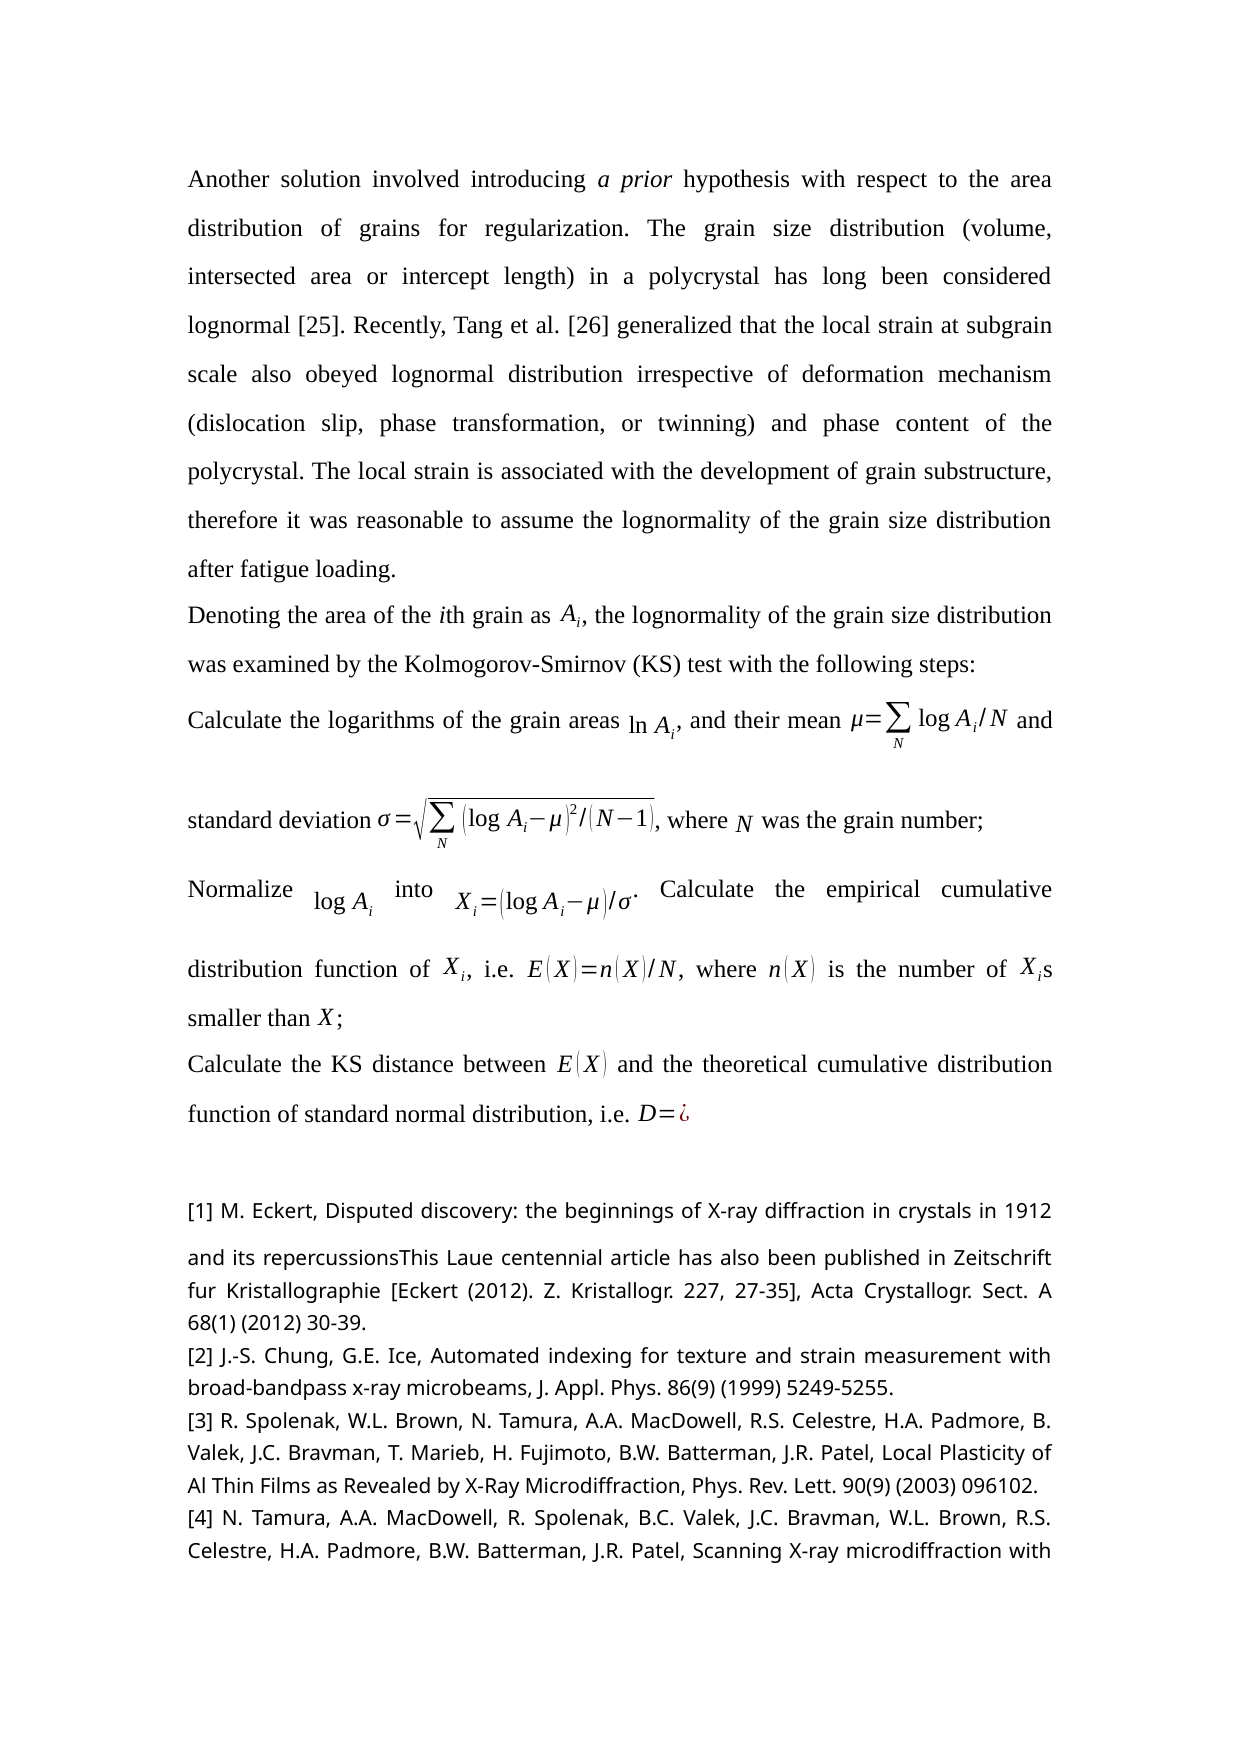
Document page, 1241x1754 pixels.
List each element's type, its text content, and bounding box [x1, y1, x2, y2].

text [3] R. Spolenak, W.L. Brown, N. Tamura, A.A. MacDowell, R.S. Celestre, H.A. Padmore, B. Valek, J.C. Bravman, T. Marieb, H. Fujimoto, B.W. Batterman, J.R. Patel, Local Plasticity of Al Thin Films as Revealed by X-Ray Microdiffraction, Phys. Rev. Lett. 90(9) (2003) 096102. [187, 1404, 1053, 1501]
text Calculate the KS distance between and the theoretical cumulative distribution function of standard normal distribution, i.e. [187, 1048, 1053, 1129]
text [1] M. Eckert, Disputed discovery: the beginnings of X-ray diffraction in crystals in 1912 and its repercussionsThis Laue centennial article has also been published in Zeitschrift fur Kristallographie [Eckert (2012). Z. Kristallogr. 227, 27-35], Acta Crystallogr. Sect. A 68(1) (2012) 30-39. [187, 1176, 1053, 1339]
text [187, 1501, 1053, 1566]
text [2] J.-S. Chung, G.E. Ice, Automated indexing for texture and strain measurement with broad-bandpass x-ray microbeams, J. Appl. Phys. 86(9) (1999) 5249-5255. [187, 1339, 1053, 1404]
text Normalize into . Calculate the empirical cumulative distribution function of , i.e. , where is the number of s smaller than ; [187, 871, 1053, 1034]
text Denoting the area of the ith grain as , the lognormality of the grain size distribution was examined by the Kolmogorov-Smirnov (KS) test with the following steps: [187, 599, 1053, 680]
text Calculate the logarithms of the grain areas , and their mean and standard deviation , where was the grain number; [187, 694, 1053, 857]
text Another solution involved introducing a prior hypothesis with respect to the area distribution of grains for regularization. The grain size distribution (volume, intersected area or intercept length) in a polycrystal has long been considered lognormal [25]. Recently, Tang et al. [26] generalized that the local strain at subgrain scale also obeyed lognormal distribution irrespective of deformation mechanism (dislocation slip, phase transformation, or twinning) and phase content of the polycrystal. The local strain is associated with the development of grain substructure, therefore it was reasonable to assume the lognormality of the grain size distribution after fatigue loading. [187, 162, 1053, 584]
